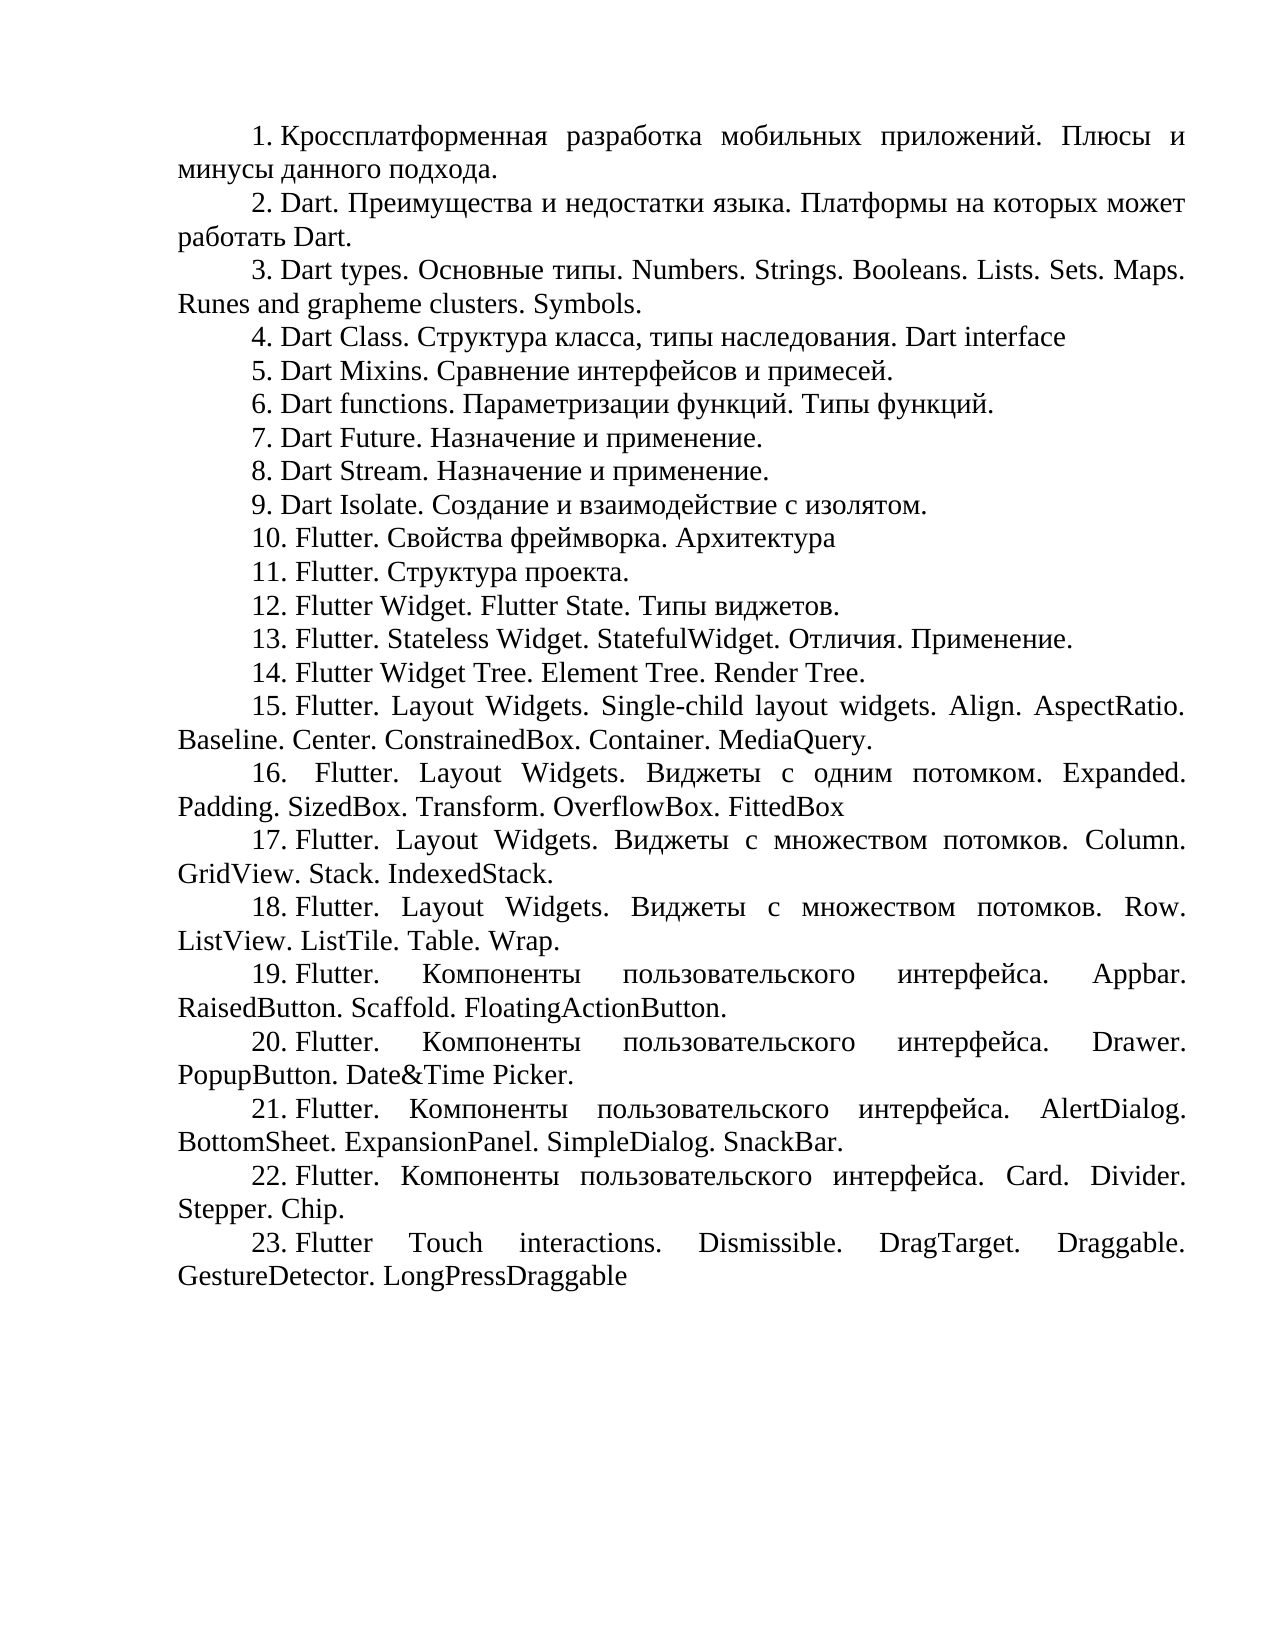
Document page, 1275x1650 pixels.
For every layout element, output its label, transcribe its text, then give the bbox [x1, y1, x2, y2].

list Flutter. Layout Widgets. Виджеты с множеством потомков. Column. GridView. Stack. IndexedStack. [177, 822, 1186, 889]
list Flutter. Layout Widgets. Виджеты с одним потомком. Expanded. Padding. SizedBox. Transform. OverflowBox. FittedBox [177, 755, 1186, 822]
list Flutter. Компоненты пользовательского интерфейса. AlertDialog. BottomSheet. ExpansionPanel. SimpleDialog. SnackBar. [177, 1091, 1186, 1158]
list Flutter. Компоненты пользовательского интерфейса. Drawer. PopupButton. Date&Time Picker. [177, 1024, 1186, 1091]
list Dart. Преимущества и недостатки языка. Платформы на которых может работать Dart. [177, 185, 1186, 252]
list Dart types. Основные типы. Numbers. Strings. Booleans. Lists. Sets. Maps. Runes and grapheme clusters. Symbols. [177, 252, 1186, 319]
list Dart Class. Структура класса, типы наследования. Dart interface [177, 319, 1186, 353]
list Flutter Touch interactions. Dismissible. DragTarget. Draggable. GestureDetector. LongPressDraggable [177, 1225, 1186, 1292]
list Dart functions. Параметризации функций. Типы функций. [177, 386, 1186, 420]
list Flutter Widget. Flutter State. Типы виджетов. [177, 588, 1186, 621]
list Dart Isolate. Создание и взаимодействие с изолятом. [177, 487, 1186, 521]
list Flutter Widget Tree. Element Tree. Render Tree. [177, 655, 1186, 688]
list Dart Stream. Назначение и применение. [177, 453, 1186, 487]
list Flutter. Структура проекта. [177, 554, 1186, 588]
list Flutter. Layout Widgets. Single-child layout widgets. Align. AspectRatio. Baseline. Center. ConstrainedBox. Container. MediaQuery. [177, 688, 1186, 755]
list Flutter. Компоненты пользовательского интерфейса. Card. Divider. Stepper. Chip. [177, 1158, 1186, 1225]
list Dart Future. Назначение и применение. [177, 420, 1186, 453]
list Кроссплатформенная разработка мобильных приложений. Плюсы и минусы данного подхода. [177, 118, 1186, 185]
list Flutter. Компоненты пользовательского интерфейса. Appbar. RaisedButton. Scaffold. FloatingActionButton. [177, 957, 1186, 1024]
list Flutter. Layout Widgets. Виджеты с множеством потомков. Row. ListView. ListTile. Table. Wrap. [177, 889, 1186, 957]
list Flutter. Свойства фреймворка. Архитектура [177, 521, 1186, 554]
list Dart Mixins. Сравнение интерфейсов и примесей. [177, 353, 1186, 386]
list Flutter. Stateless Widget. StatefulWidget. Отличия. Применение. [177, 621, 1186, 655]
